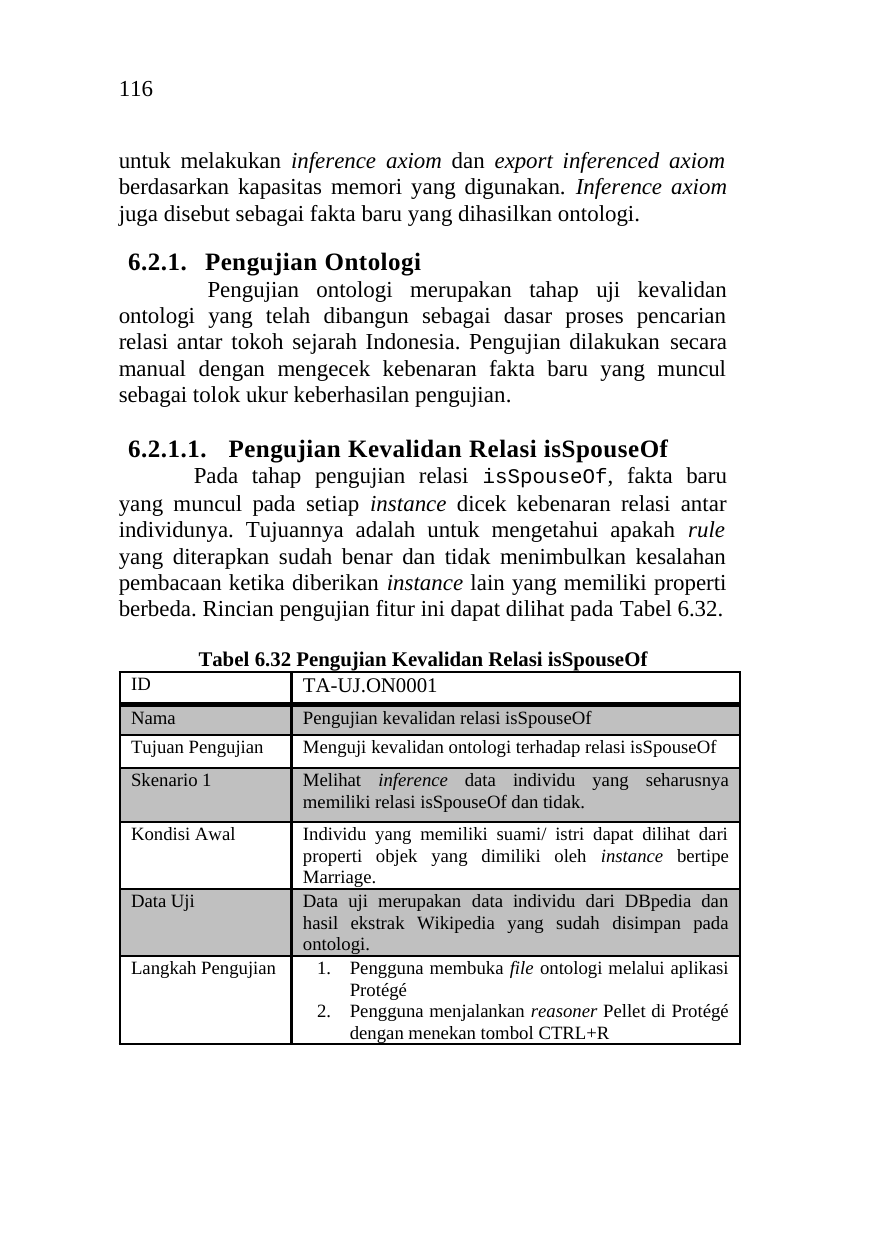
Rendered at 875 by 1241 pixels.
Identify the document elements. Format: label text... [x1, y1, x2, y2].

table_cell Nama [121, 707, 290, 734]
text Pengujian ontologi merupakan tahap uji kevalidan ontologi yang telah dibangun sebagai dasar proses pencarian relasi antar tokoh sejarah Indonesia. Pengujian dilakukan secara manual dengan mengecek kebenaran fakta baru yang muncul sebagai tolok ukur keberhasilan pengujian. [118, 276, 727, 407]
table_cell Data Uji [121, 890, 290, 955]
table_cell Kondisi Awal [121, 823, 290, 888]
table_cell Langkah Pengujian [121, 957, 290, 1043]
table_cell Melihat inference data individu yang seharusnya memiliki relasi isSpouseOf dan tidak. [293, 769, 739, 821]
table_header TA-UJ.ON0001 [293, 673, 739, 702]
table_cell Data uji merupakan data individu dari DBpedia dan hasil ekstrak Wikipedia yang sudah disimpan pada ontologi. [293, 890, 739, 955]
table_cell Pengguna membuka file ontologi melalui aplikasi Protégé Pengguna menjalankan reasoner Pellet di Protégé dengan menekan tombol CTRL+R [293, 957, 739, 1043]
table_cell Menguji kevalidan ontologi terhadap relasi isSpouseOf [293, 736, 739, 767]
table_cell Pengujian kevalidan relasi isSpouseOf [293, 707, 739, 734]
subtitle Pengujian Ontologi [128, 247, 727, 276]
table_header ID [121, 673, 290, 702]
table_cell Skenario 1 [121, 769, 290, 821]
subtitle Pengujian Kevalidan Relasi isSpouseOf [128, 434, 727, 462]
table_cell Individu yang memiliki suami/ istri dapat dilihat dari properti objek yang dimiliki oleh instance bertipe Marriage. [293, 823, 739, 888]
table_cell Tujuan Pengujian [121, 736, 290, 767]
